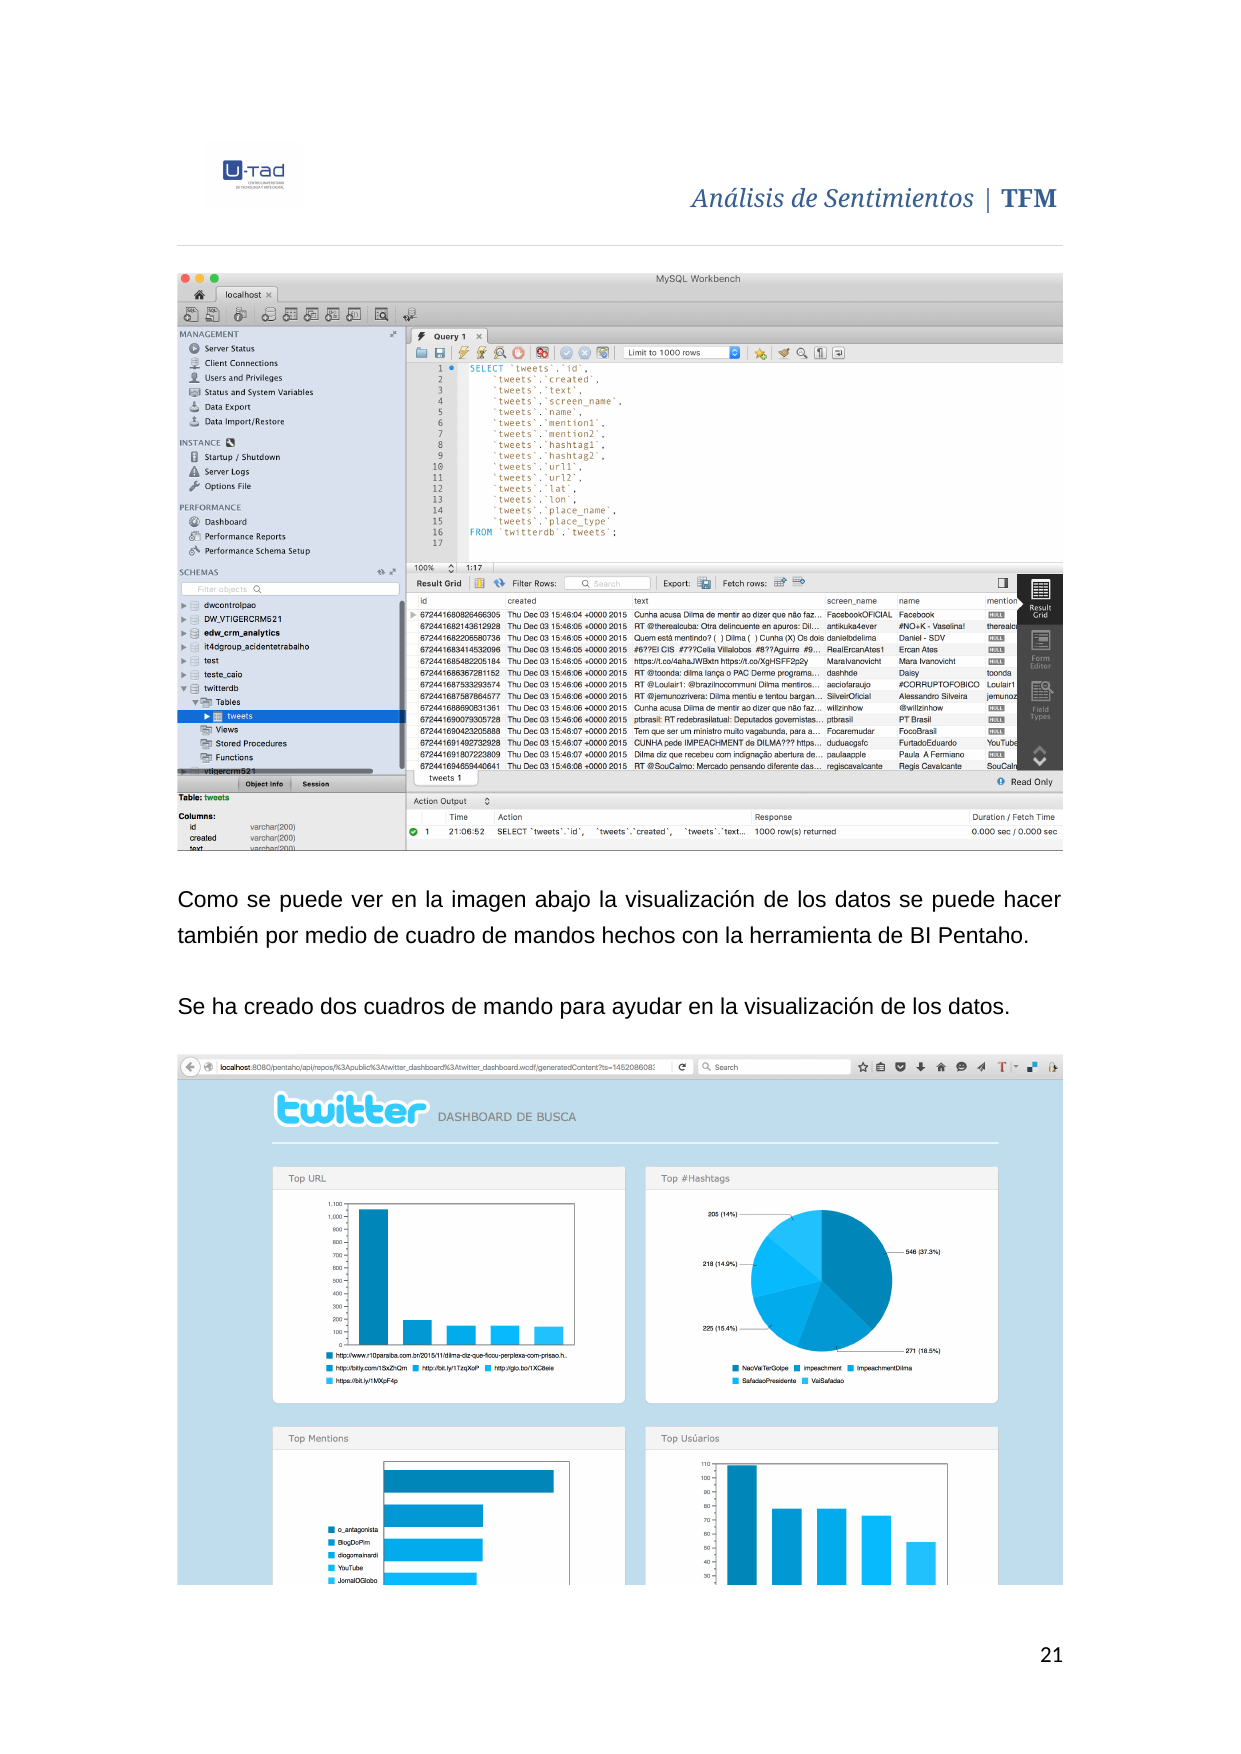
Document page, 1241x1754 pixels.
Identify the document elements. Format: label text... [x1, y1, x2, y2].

picture [177, 1054, 1063, 1585]
text Se ha creado dos cuadros de mando para ayudar en la visualización de los datos. [177, 983, 1063, 1019]
picture [204, 141, 303, 208]
picture [177, 273, 1063, 851]
text Como se puede ver en la imagen abajo la visualización de los datos se puede hacer también por medio de cuadro de mandos hechos con la herramienta de BI Pentaho. [177, 877, 1063, 948]
